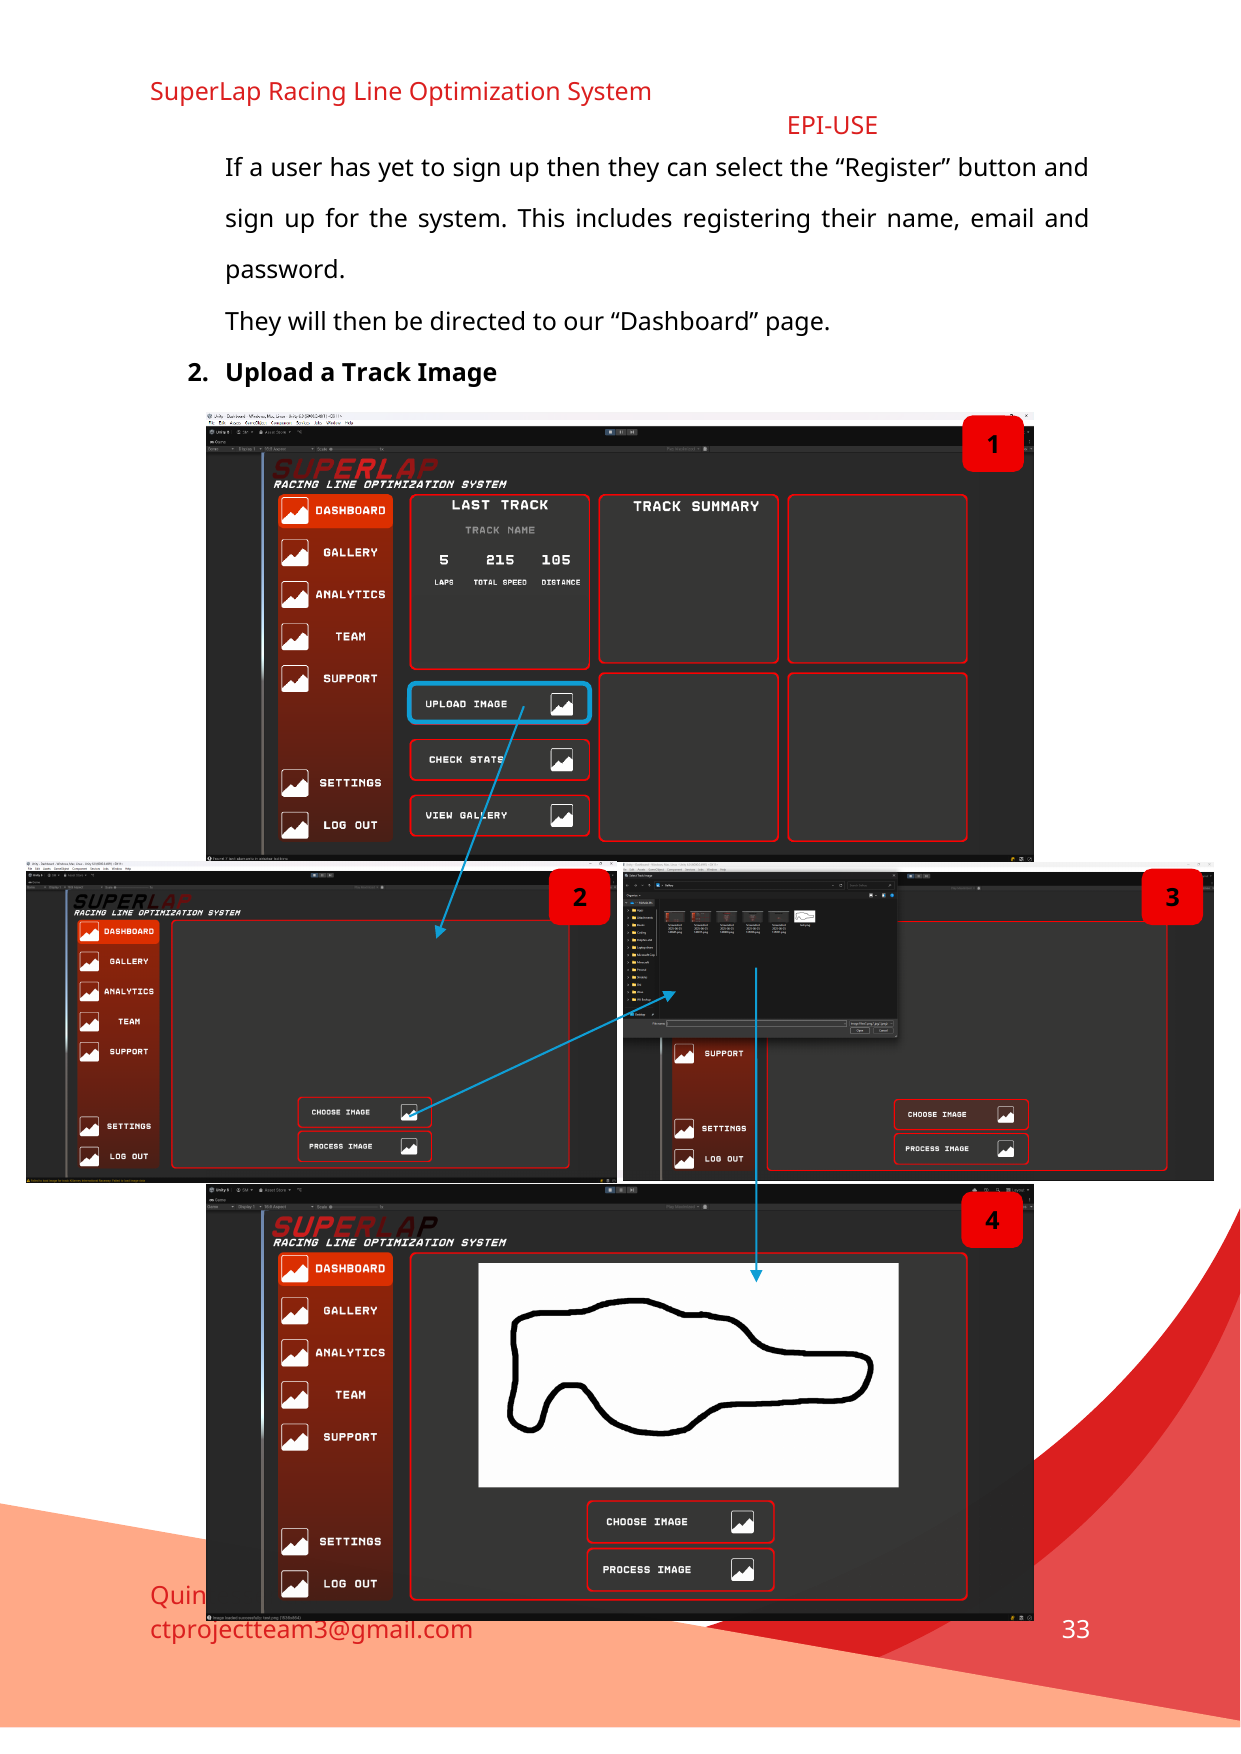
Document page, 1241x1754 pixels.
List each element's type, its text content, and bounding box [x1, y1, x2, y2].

list If a user has yet to sign up then they can select the “Register” button and sign up for the system. This includes registering their name, email and password. [225, 150, 1090, 286]
list They will then be directed to our “Dashboard” page. [225, 303, 1090, 337]
list Upload a Track Image [187, 354, 1090, 388]
picture [26, 412, 1214, 1621]
